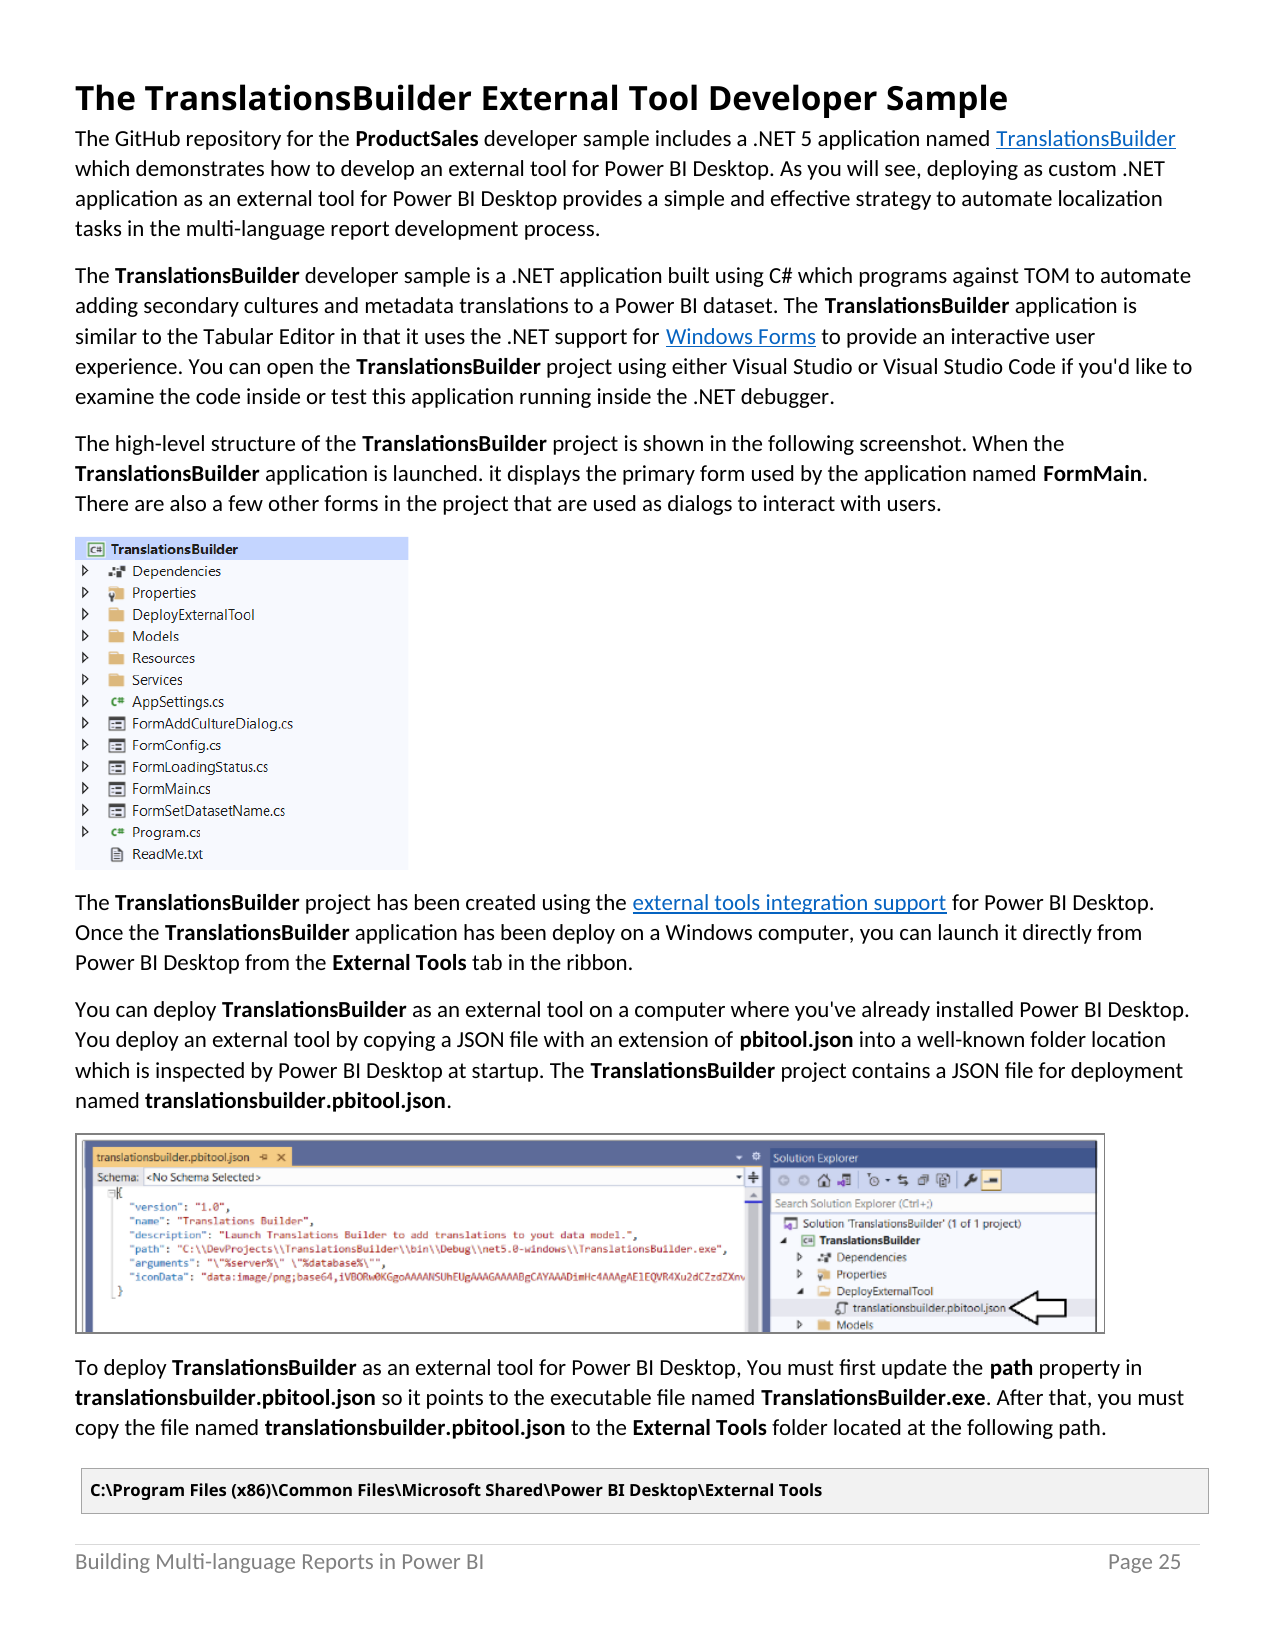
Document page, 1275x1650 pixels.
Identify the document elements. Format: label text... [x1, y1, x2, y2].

list C:\Program Files (x86)\Common Files\Microsoft Shared\Power BI Desktop\External Tools [82, 1469, 1208, 1513]
subtitle The TranslationsBuilder External Tool Developer Sample [75, 75, 1200, 120]
text The TranslationsBuilder developer sample is a .NET application built using C# which programs against TOM to automate adding secondary cultures and metadata translations to a Power BI dataset. The TranslationsBuilder application is similar to the Tabular Editor in that it uses the .NET support for Windows Forms to provide an interactive user experience. You can open the TranslationsBuilder project using either Visual Studio or Visual Studio Code if you'd like to examine the code inside or test this application running inside the .NET debugger. [75, 261, 1200, 410]
text The high-level structure of the TranslationsBuilder project is shown in the following screenshot. When the TranslationsBuilder application is launched. it displays the primary form used by the application named FormMain. There are also a few other forms in the project that are used as dialogs to interact with users. [75, 429, 1200, 518]
picture [75, 536, 409, 870]
text The GitHub repository for the ProductSales developer sample includes a .NET 5 application named TranslationsBuilder which demonstrates how to develop an external tool for Power BI Desktop. As you will see, deploying as custom .NET application as an external tool for Power BI Desktop provides a simple and effective strategy to automate localization tasks in the multi-language report development process. [75, 124, 1200, 243]
picture [77, 1135, 1104, 1332]
text To deploy TranslationsBuilder as an external tool for Power BI Desktop, You must first update the path property in translationsbuilder.pbitool.json so it points to the executable file named TranslationsBuilder.exe. After that, you must copy the file named translationsbuilder.pbitool.json to the External Tools folder located at the following path. [75, 1353, 1200, 1441]
text The TranslationsBuilder project has been created using the external tools integration support for Power BI Desktop. Once the TranslationsBuilder application has been deploy on a Windows computer, you can launch it directly from Power BI Desktop from the External Tools tab in the ribbon. [75, 888, 1200, 977]
text You can deploy TranslationsBuilder as an external tool on a computer where you've already installed Power BI Desktop. You deploy an external tool by copying a JSON file with an extension of pbitool.json into a well-known folder location which is inspected by Power BI Desktop at startup. The TranslationsBuilder project contains a JSON file for deployment named translationsbuilder.pbitool.json. [75, 995, 1200, 1114]
